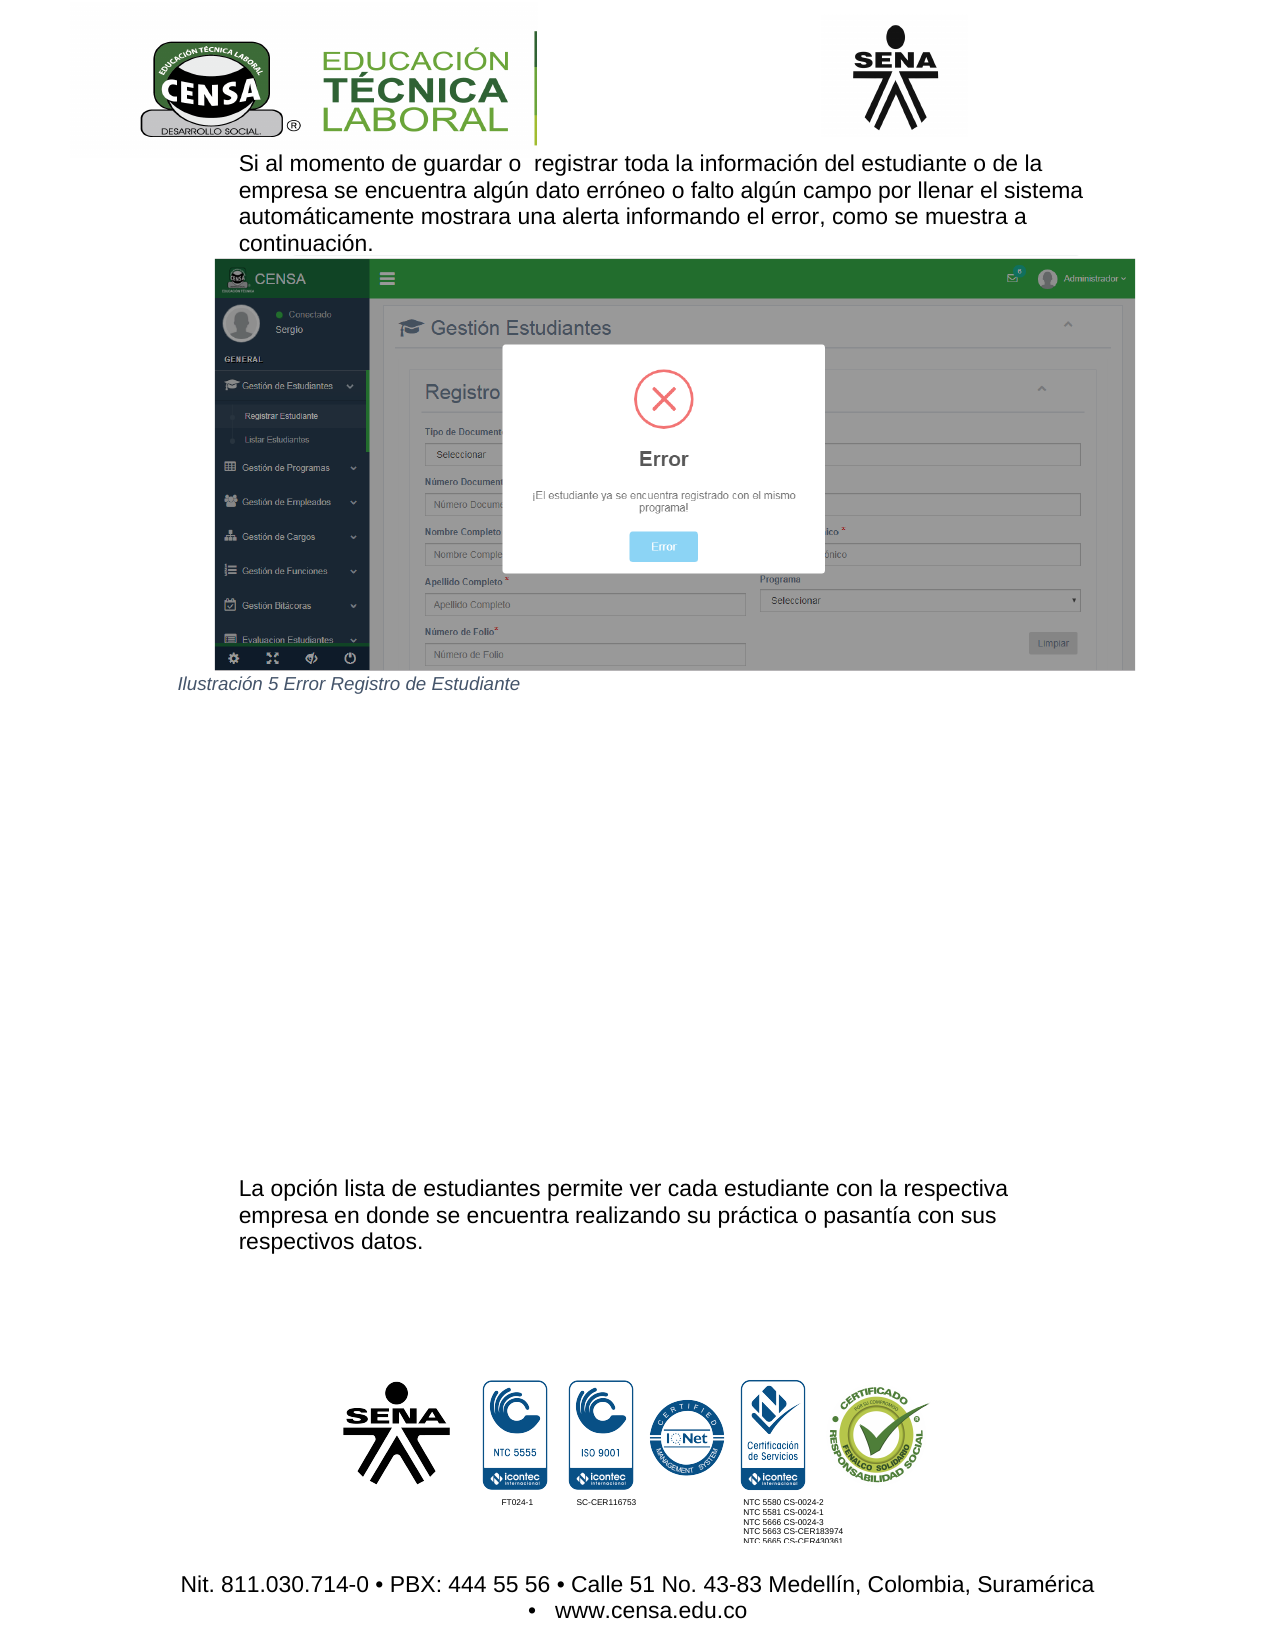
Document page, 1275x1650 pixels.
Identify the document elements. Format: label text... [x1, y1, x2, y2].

picture [818, 1374, 939, 1496]
picture [336, 1374, 457, 1492]
text Ilustración 5 Error Registro de Estudiante [177, 673, 1098, 694]
picture [646, 1392, 728, 1479]
picture [732, 1374, 814, 1496]
picture [214, 255, 1136, 673]
list Si al momento de guardar o registrar toda la información del estudiante o de la empresa se encuentra algún dato erróneo o falto algún campo por llenar el sistema automáticamente mostrara una alerta informando el error, como se muestra a continuación. [238, 150, 1098, 255]
picture [560, 1374, 642, 1496]
list La opción lista de estudiantes permite ver cada estudiante con la respectiva empresa en donde se encuentra realizando su práctica o pasantía con sus respectivos datos. [238, 1175, 1098, 1254]
picture [821, 14, 968, 137]
picture [70, 2, 538, 158]
picture [474, 1374, 556, 1496]
